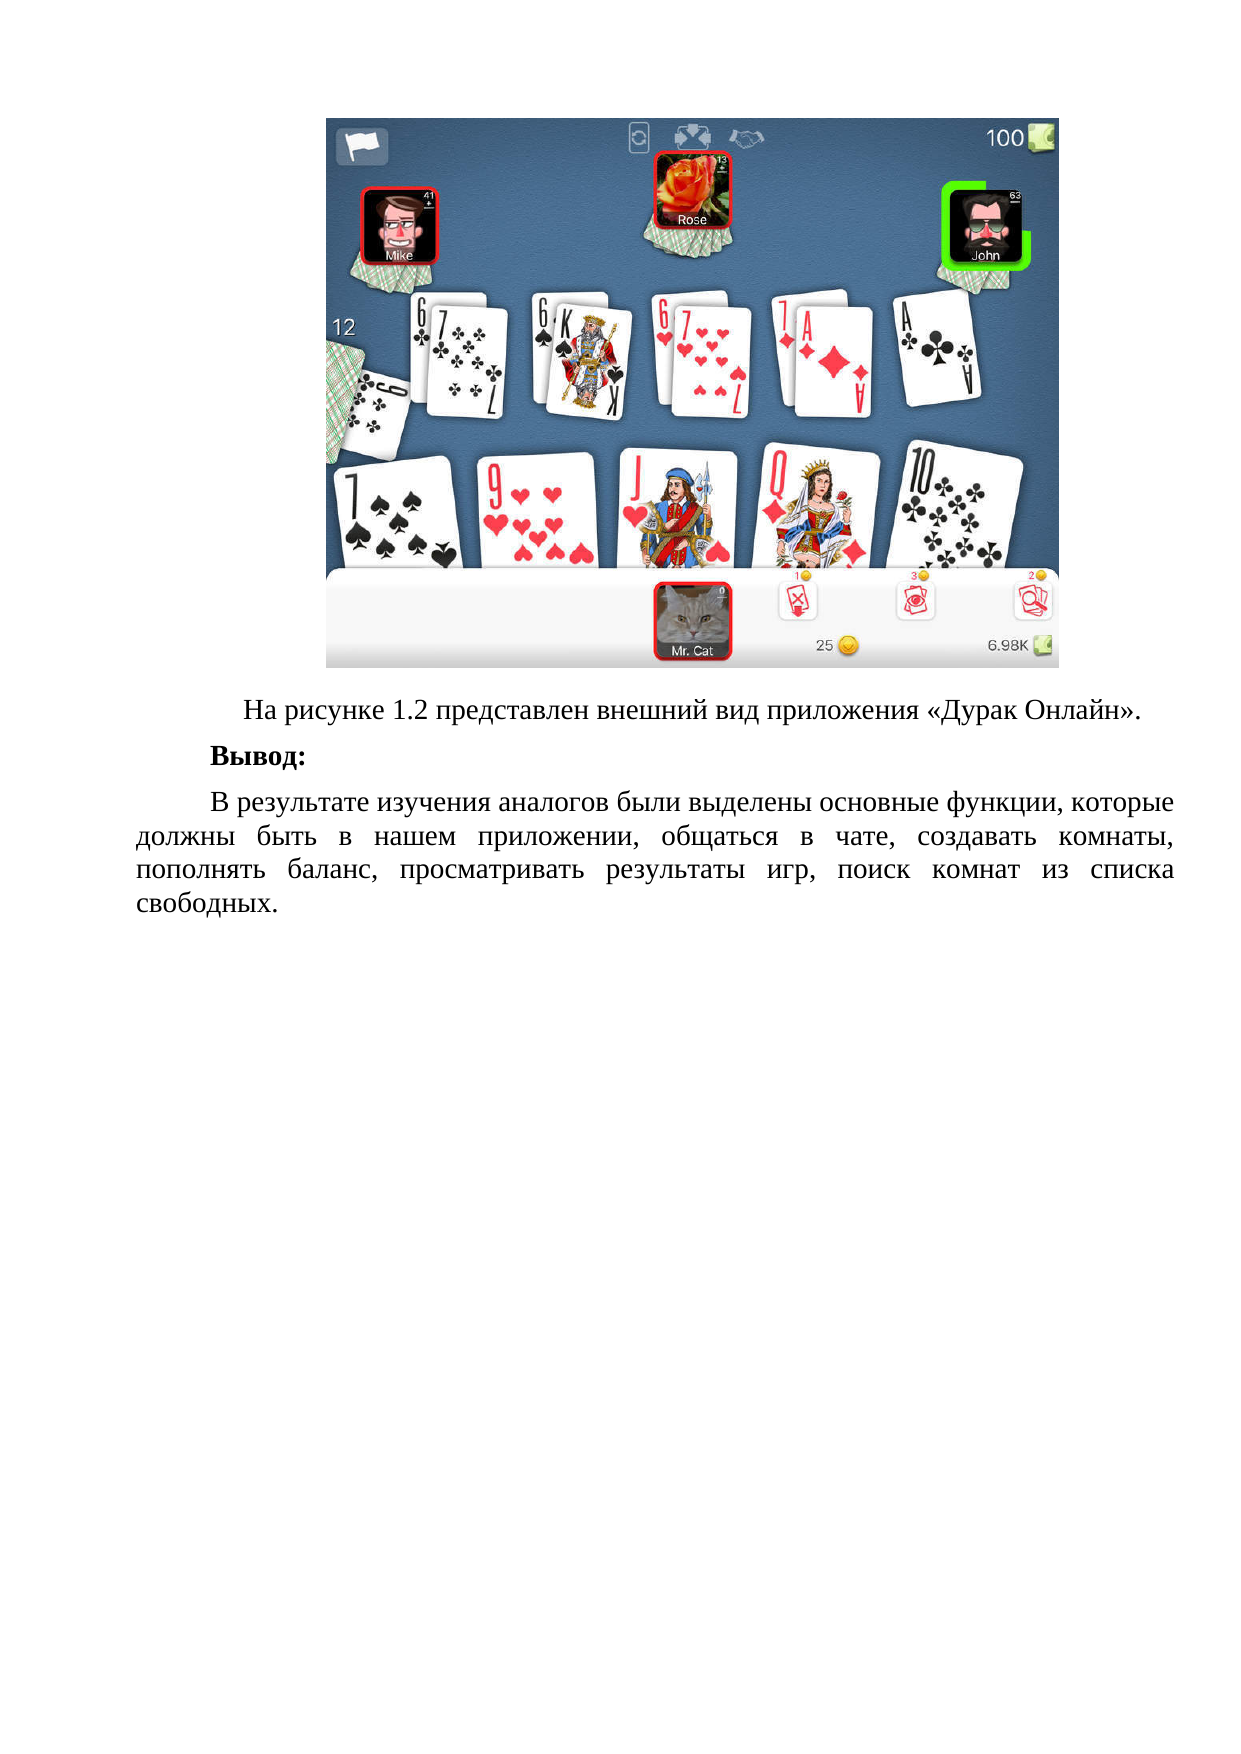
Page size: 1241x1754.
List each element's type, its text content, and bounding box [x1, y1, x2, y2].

text Вывод: [136, 738, 1175, 772]
picture [326, 118, 1059, 668]
text На рисунке 1.2 представлен внешний вид приложения «Дурак Онлайн». [136, 692, 1175, 726]
text В результате изучения аналогов были выделены основные функции, которые должны быть в нашем приложении, общаться в чате, создавать комнаты, пополнять баланс, просматривать результаты игр, поиск комнат из списка свободных. [136, 784, 1175, 918]
